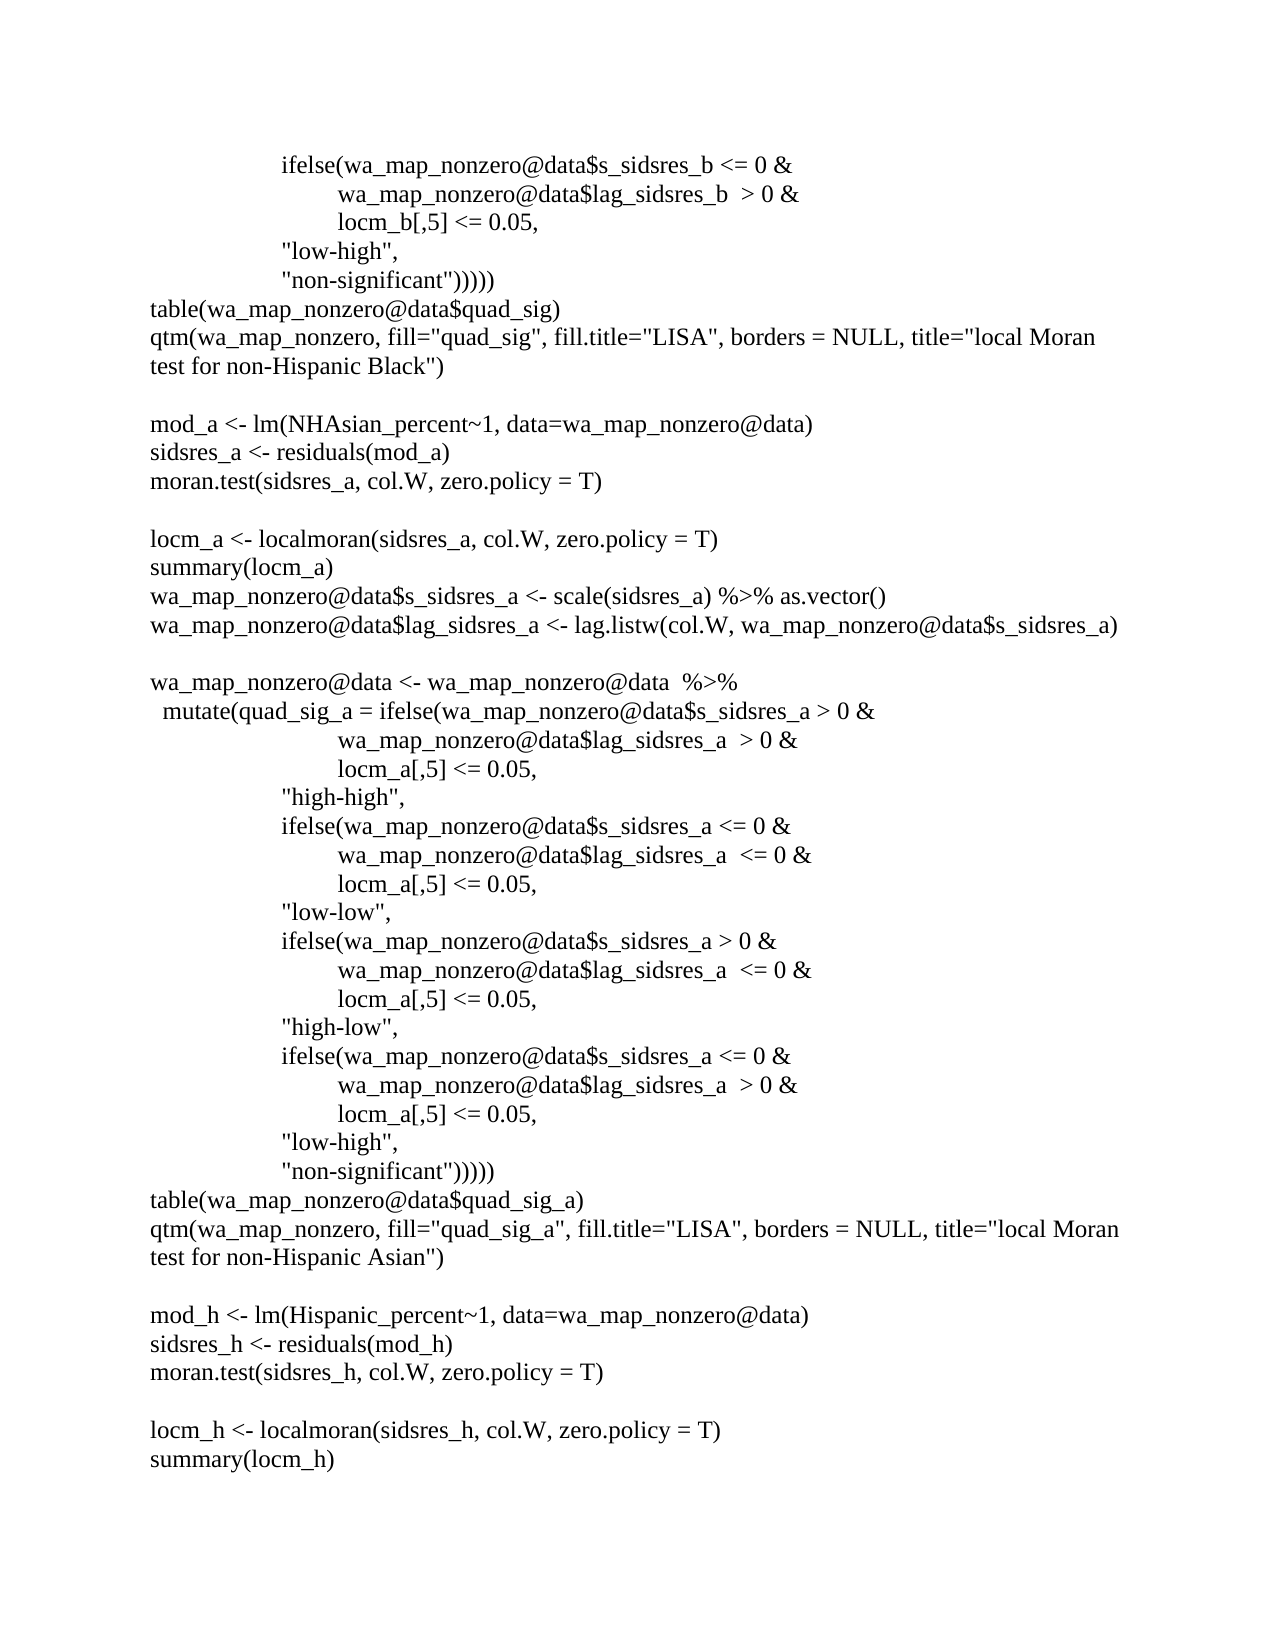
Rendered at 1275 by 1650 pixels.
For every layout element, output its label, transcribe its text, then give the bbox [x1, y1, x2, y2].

text wa_map_nonzero@data$lag_sidsres_a <- lag.listw(col.W, wa_map_nonzero@data$s_sidsres_a) [150, 610, 1125, 639]
text "high-high", [150, 782, 1125, 811]
text table(wa_map_nonzero@data$quad_sig_a) [150, 1185, 1125, 1214]
text mod_h <- lm(Hispanic_percent~1, data=wa_map_nonzero@data) [150, 1300, 1125, 1329]
text locm_h <- localmoran(sidsres_h, col.W, zero.policy = T) [150, 1415, 1125, 1444]
text locm_a[,5] <= 0.05, [150, 754, 1125, 782]
text ifelse(wa_map_nonzero@data$s_sidsres_a <= 0 & [150, 1041, 1125, 1070]
text wa_map_nonzero@data$lag_sidsres_a <= 0 & [150, 840, 1125, 869]
text "low-high", [150, 1127, 1125, 1156]
text summary(locm_a) [150, 552, 1125, 581]
text locm_a[,5] <= 0.05, [150, 869, 1125, 897]
text qtm(wa_map_nonzero, fill="quad_sig_a", fill.title="LISA", borders = NULL, title="local Moran test for non-Hispanic Asian") [150, 1214, 1125, 1271]
text wa_map_nonzero@data$lag_sidsres_a <= 0 & [150, 955, 1125, 984]
text sidsres_h <- residuals(mod_h) [150, 1329, 1125, 1357]
text wa_map_nonzero@data <- wa_map_nonzero@data %>% [150, 667, 1125, 696]
text "high-low", [150, 1012, 1125, 1041]
text wa_map_nonzero@data$lag_sidsres_a > 0 & [150, 725, 1125, 754]
text ifelse(wa_map_nonzero@data$s_sidsres_a <= 0 & [150, 811, 1125, 840]
text mod_a <- lm(NHAsian_percent~1, data=wa_map_nonzero@data) [150, 409, 1125, 437]
text "low-low", [150, 897, 1125, 926]
text "low-high", [150, 236, 1125, 265]
text wa_map_nonzero@data$lag_sidsres_b > 0 & [150, 179, 1125, 207]
text sidsres_a <- residuals(mod_a) [150, 437, 1125, 466]
text table(wa_map_nonzero@data$quad_sig) [150, 294, 1125, 322]
text wa_map_nonzero@data$lag_sidsres_a > 0 & [150, 1070, 1125, 1099]
text locm_a[,5] <= 0.05, [150, 984, 1125, 1012]
text mutate(quad_sig_a = ifelse(wa_map_nonzero@data$s_sidsres_a > 0 & [150, 696, 1125, 725]
text moran.test(sidsres_a, col.W, zero.policy = T) [150, 466, 1125, 495]
text "non-significant"))))) [150, 1156, 1125, 1185]
text "non-significant"))))) [150, 265, 1125, 294]
text locm_b[,5] <= 0.05, [150, 207, 1125, 236]
text wa_map_nonzero@data$s_sidsres_a <- scale(sidsres_a) %>% as.vector() [150, 581, 1125, 610]
text qtm(wa_map_nonzero, fill="quad_sig", fill.title="LISA", borders = NULL, title="local Moran test for non-Hispanic Black") [150, 322, 1125, 380]
text locm_a <- localmoran(sidsres_a, col.W, zero.policy = T) [150, 524, 1125, 552]
text ifelse(wa_map_nonzero@data$s_sidsres_b <= 0 & [150, 150, 1125, 179]
text summary(locm_h) [150, 1444, 1125, 1472]
text locm_a[,5] <= 0.05, [150, 1099, 1125, 1127]
text moran.test(sidsres_h, col.W, zero.policy = T) [150, 1357, 1125, 1386]
text ifelse(wa_map_nonzero@data$s_sidsres_a > 0 & [150, 926, 1125, 955]
